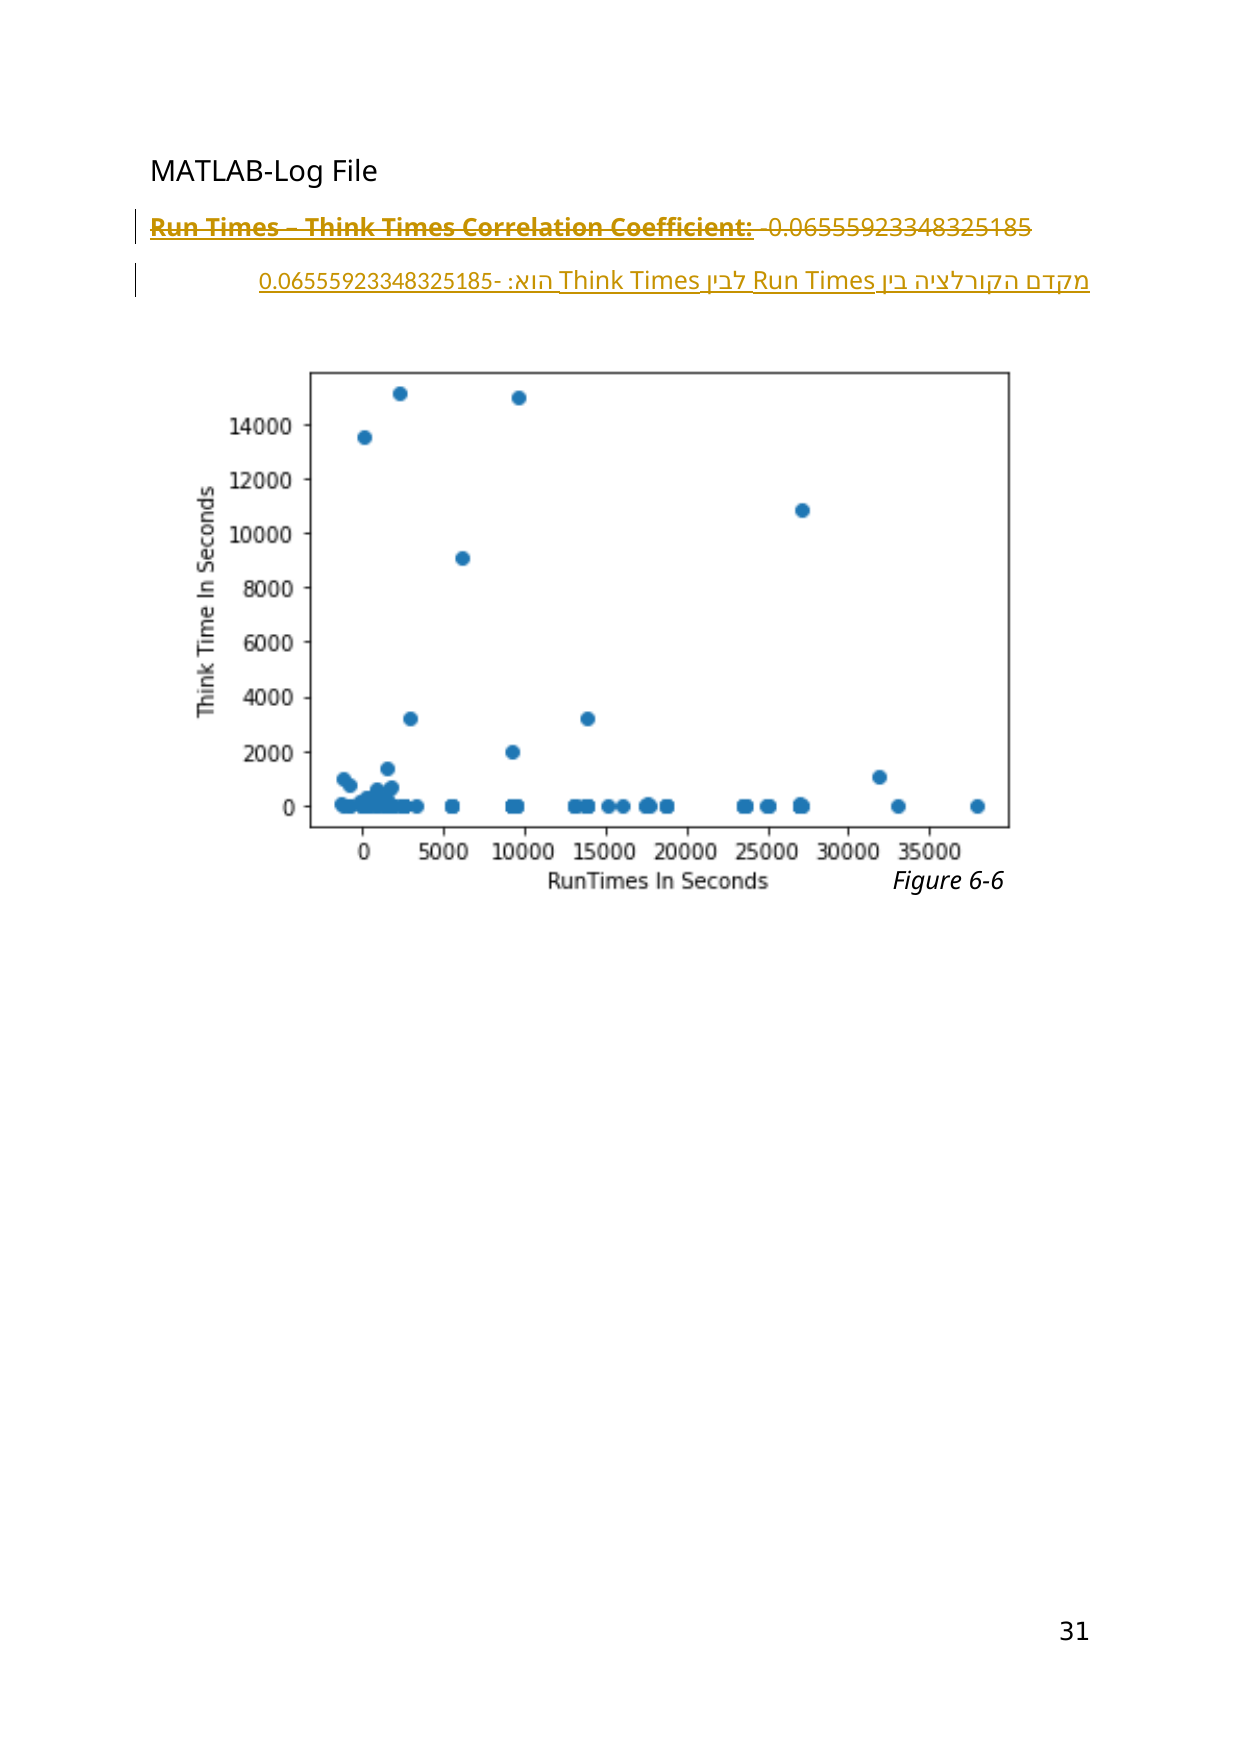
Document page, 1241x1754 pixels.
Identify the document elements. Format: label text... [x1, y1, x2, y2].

subtitle MATLAB-Log File [150, 150, 1090, 190]
picture [185, 360, 1023, 906]
